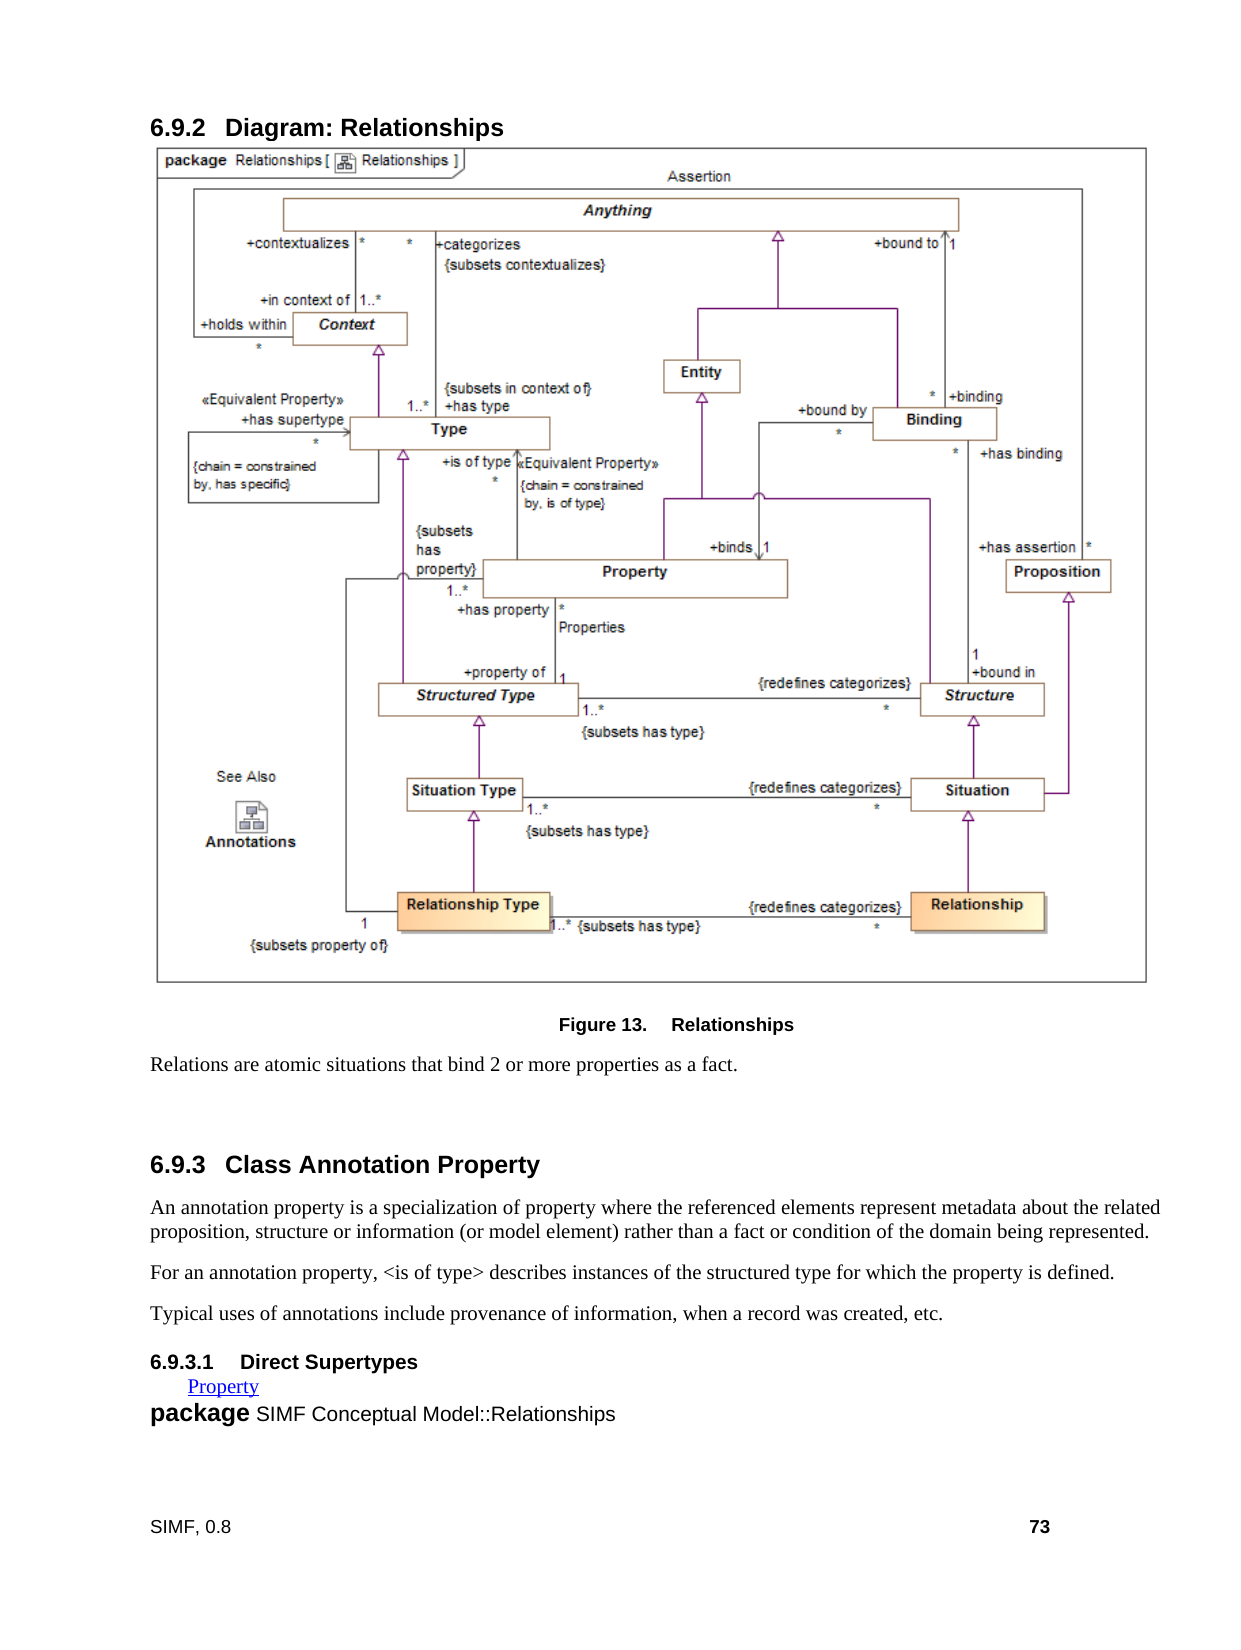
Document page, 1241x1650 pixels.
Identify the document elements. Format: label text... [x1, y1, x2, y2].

text An annotation property is a specialization of property where the referenced elements represent metadata about the related proposition, structure or information (or model element) rather than a fact or condition of the domain being represented. [150, 1195, 1165, 1243]
text Property [187, 1374, 1165, 1398]
text package SIMF Conceptual Model::Relationships [150, 1398, 1165, 1427]
subtitle Diagram: Relationships [150, 112, 1165, 141]
list Relationships [187, 1014, 1165, 1036]
text For an annotation property, <is of type> describes instances of the structured type for which the property is defined. [150, 1260, 1165, 1284]
picture [150, 141, 1166, 1002]
subtitle Class Annotation Property [150, 1149, 1165, 1178]
text Relations are atomic situations that bind 2 or more properties as a fact. [150, 1052, 1165, 1076]
subtitle Direct Supertypes [150, 1350, 1165, 1374]
text Typical uses of annotations include provenance of information, when a record was created, etc. [150, 1301, 1165, 1324]
